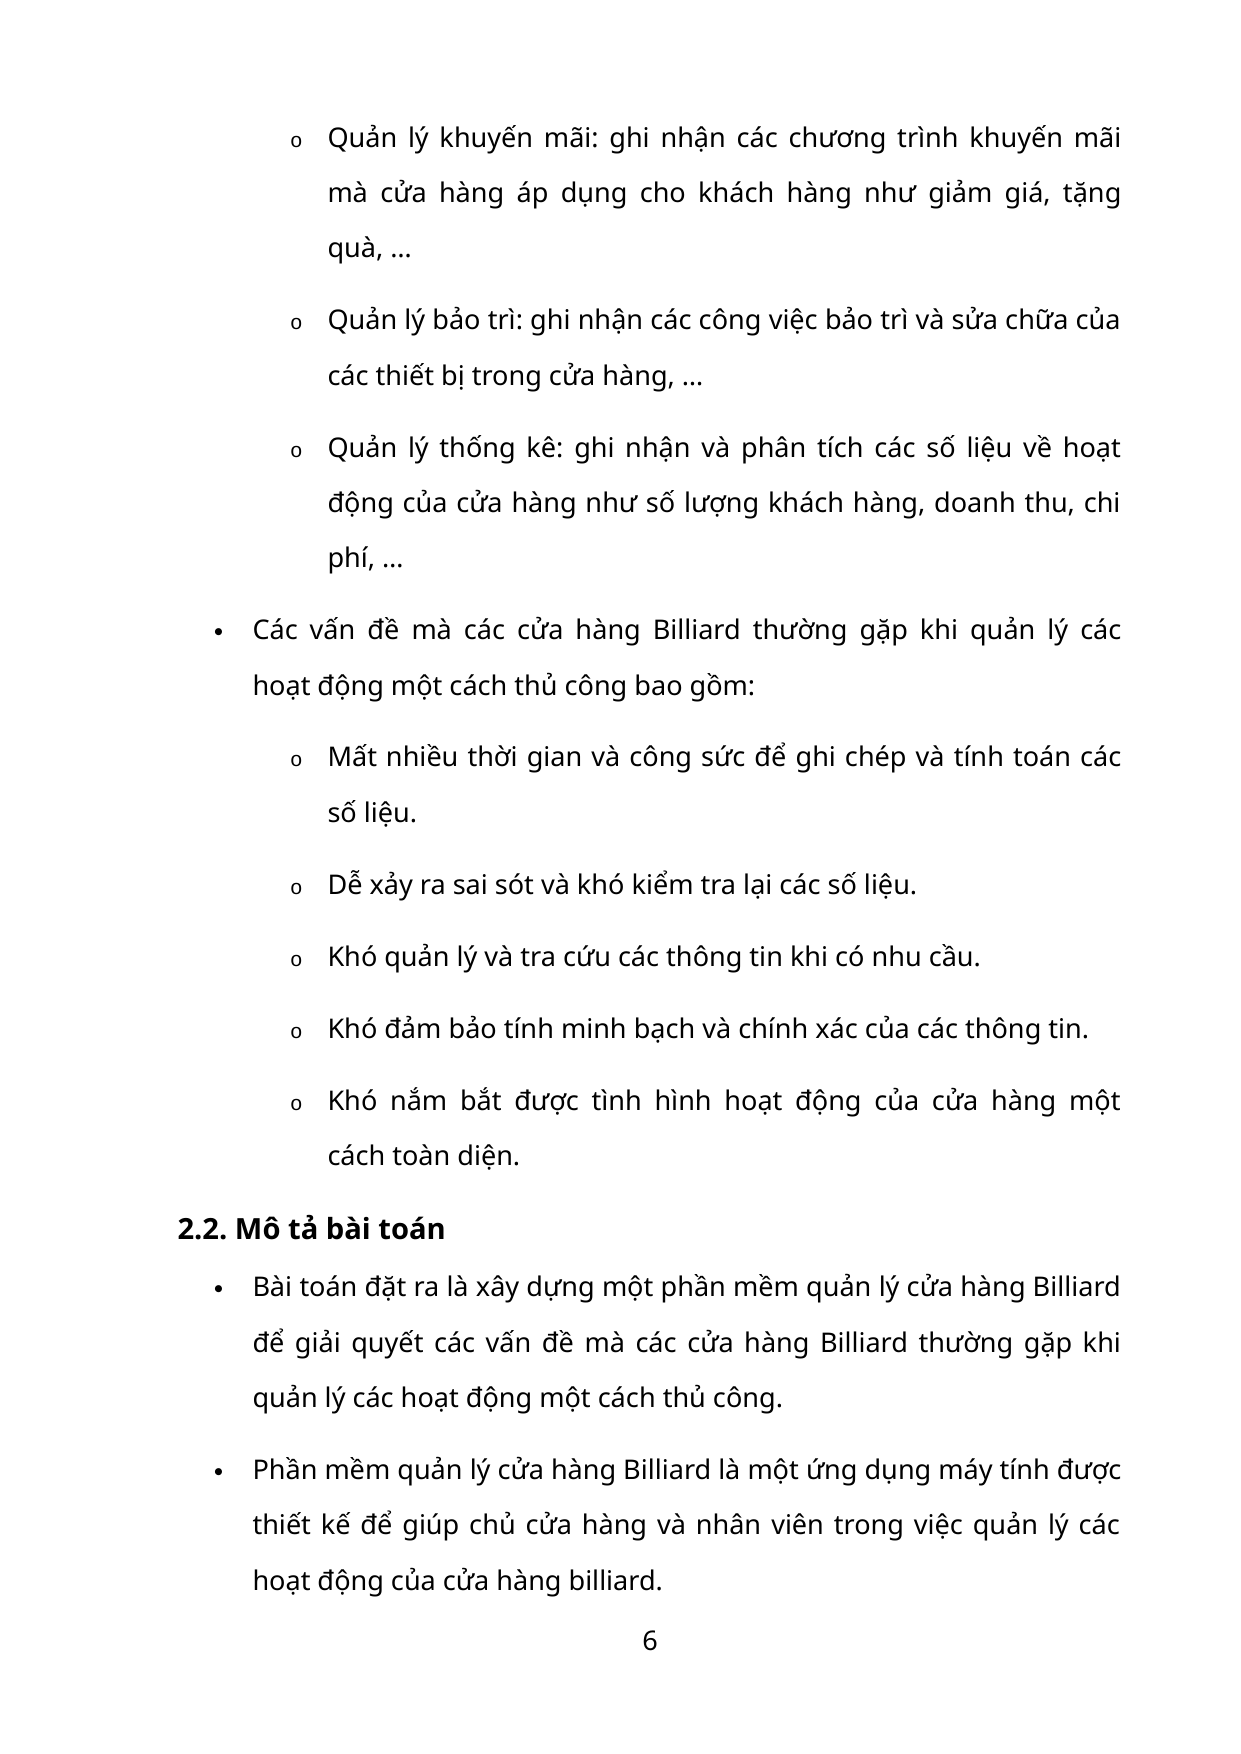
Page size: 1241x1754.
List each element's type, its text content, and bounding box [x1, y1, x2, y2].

list Khó đảm bảo tính minh bạch và chính xác của các thông tin. [290, 1009, 1122, 1046]
list Khó nắm bắt được tình hình hoạt động của cửa hàng một cách toàn diện. [290, 1081, 1122, 1173]
list Quản lý khuyến mãi: ghi nhận các chương trình khuyến mãi mà cửa hàng áp dụng cho khách hàng như giảm giá, tặng quà, … [290, 118, 1122, 266]
list Quản lý bảo trì: ghi nhận các công việc bảo trì và sửa chữa của các thiết bị trong cửa hàng, … [290, 301, 1122, 393]
list Mất nhiều thời gian và công sức để ghi chép và tính toán các số liệu. [290, 738, 1122, 830]
list Phần mềm quản lý cửa hàng Billiard là một ứng dụng máy tính được thiết kế để giúp chủ cửa hàng và nhân viên trong việc quản lý các hoạt động của cửa hàng billiard. [215, 1451, 1122, 1598]
list Quản lý thống kê: ghi nhận và phân tích các số liệu về hoạt động của cửa hàng như số lượng khách hàng, doanh thu, chi phí, … [290, 428, 1122, 576]
list Các vấn đề mà các cửa hàng Billiard thường gặp khi quản lý các hoạt động một cách thủ công bao gồm: [215, 611, 1122, 703]
list Khó quản lý và tra cứu các thông tin khi có nhu cầu. [290, 937, 1122, 974]
subtitle 2.2. Mô tả bài toán [177, 1208, 1122, 1248]
list Bài toán đặt ra là xây dựng một phần mềm quản lý cửa hàng Billiard để giải quyết các vấn đề mà các cửa hàng Billiard thường gặp khi quản lý các hoạt động một cách thủ công. [215, 1268, 1122, 1415]
list Dễ xảy ra sai sót và khó kiểm tra lại các số liệu. [290, 865, 1122, 902]
